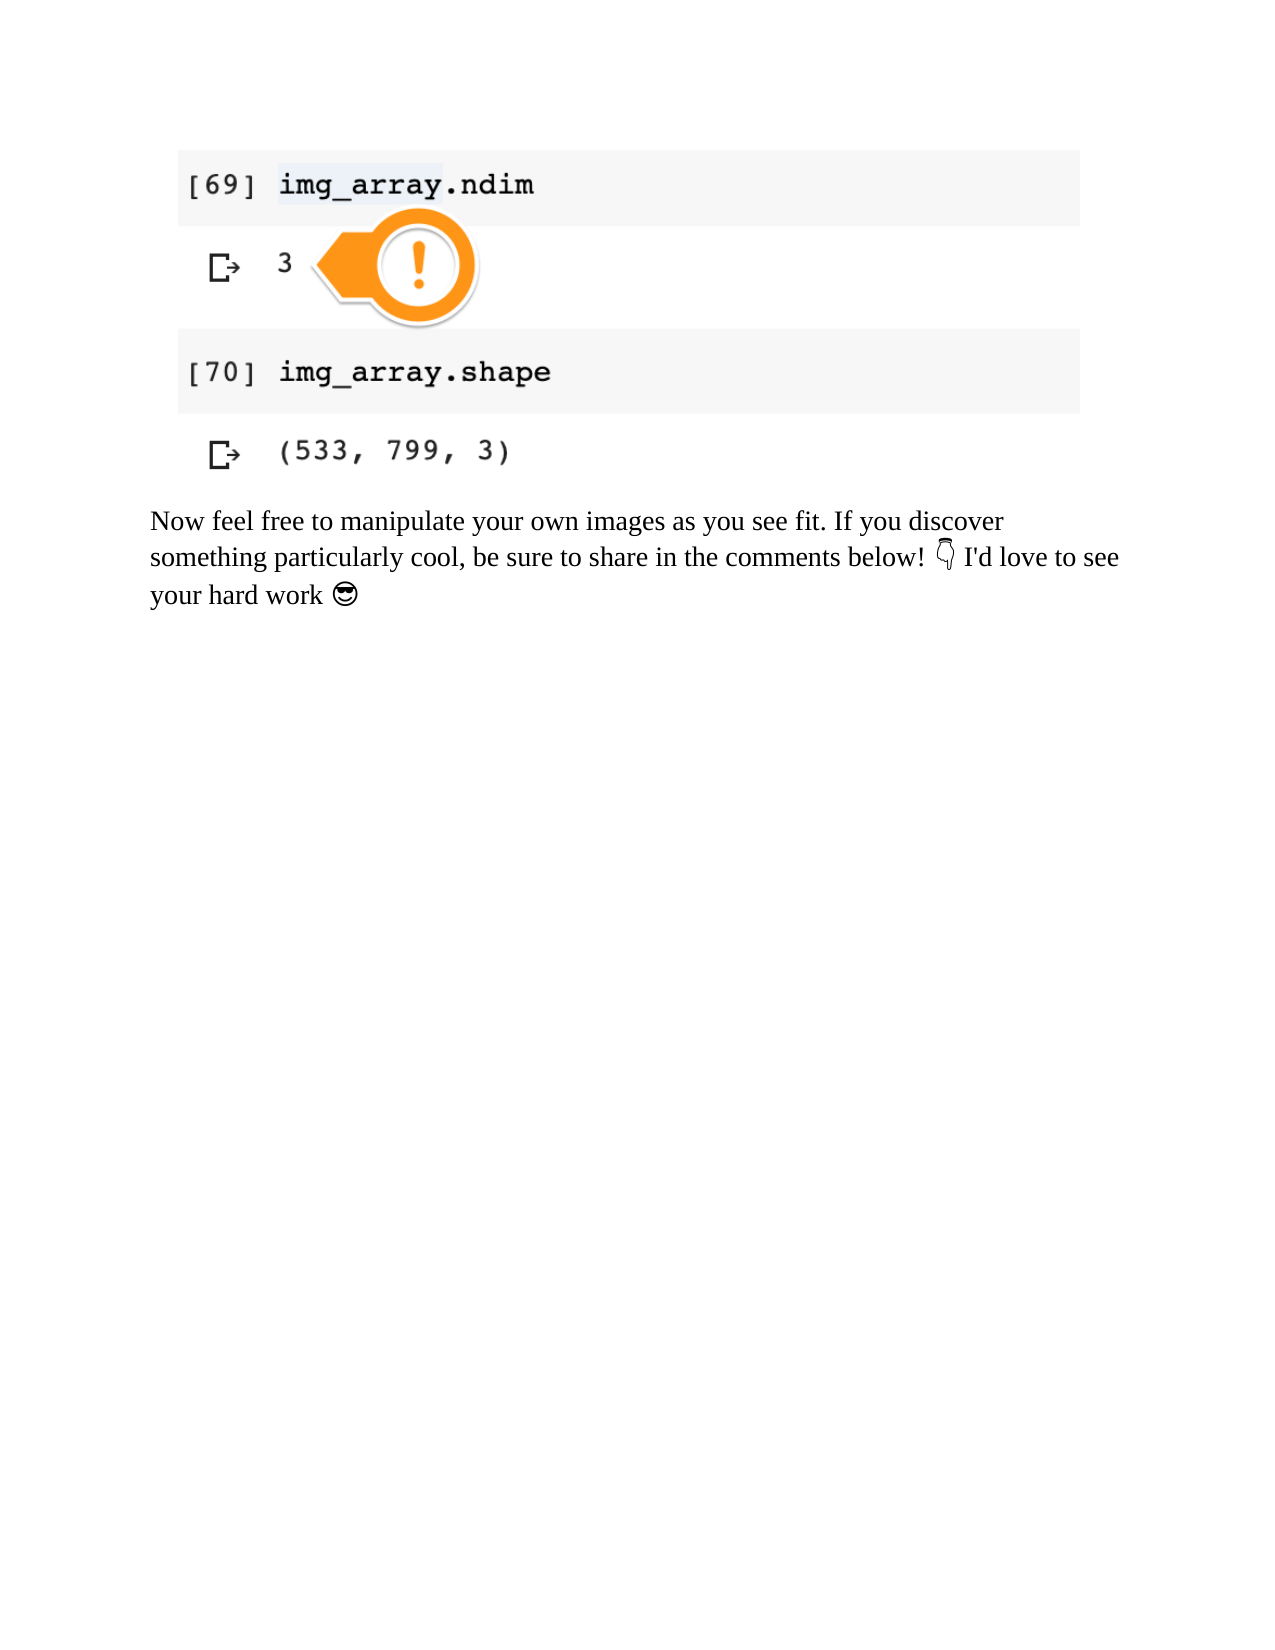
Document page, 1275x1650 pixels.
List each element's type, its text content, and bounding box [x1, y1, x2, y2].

text Now feel free to manipulate your own images as you see fit. If you discover something particularly cool, be sure to share in the comments below! 👇 I'd love to see your hard work 😎 [150, 504, 1125, 613]
picture [150, 150, 1080, 504]
